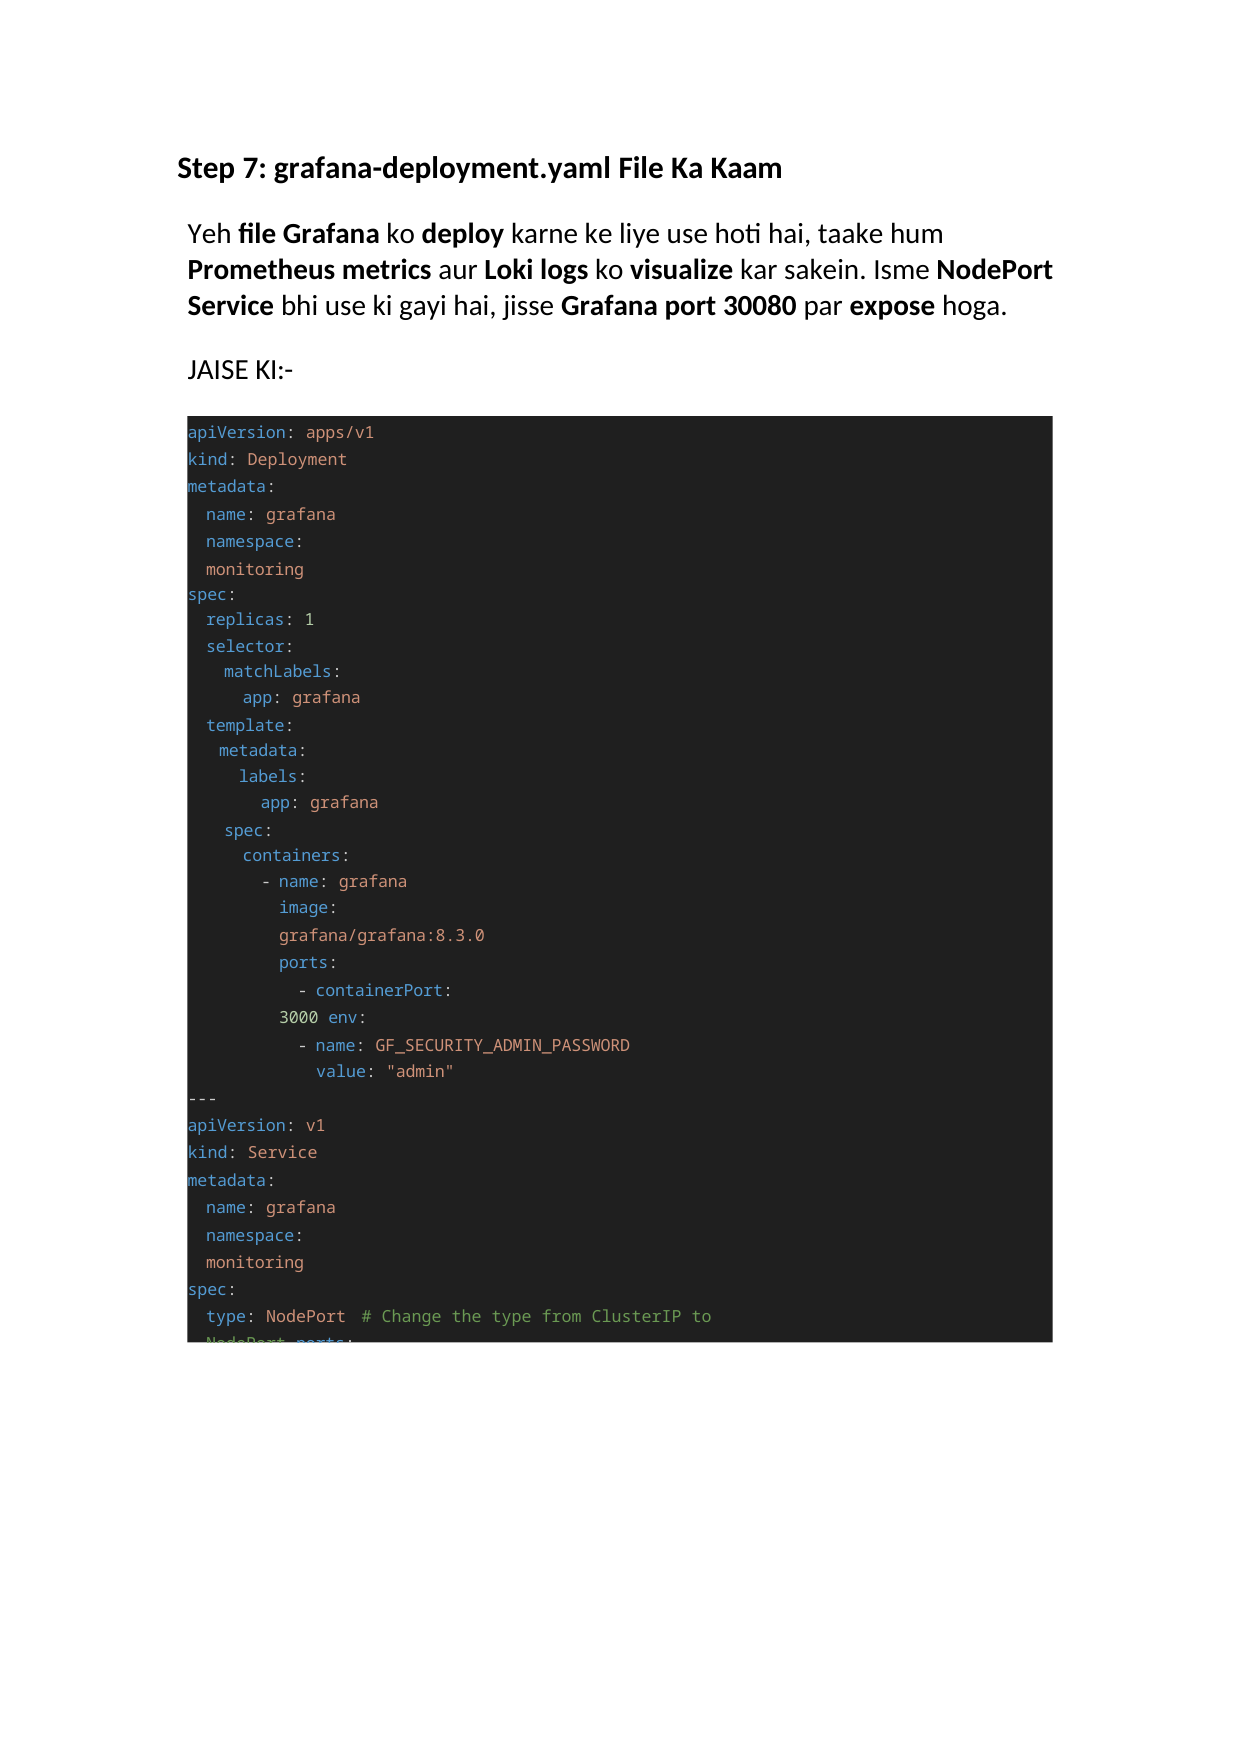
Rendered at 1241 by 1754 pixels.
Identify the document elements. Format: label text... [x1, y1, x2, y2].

subtitle Step 7: grafana-deployment.yaml File Ka Kaam [177, 148, 1107, 186]
text JAISE KI:- [187, 351, 1107, 387]
text Yeh file Grafana ko deploy karne ke liye use hoti hai, taake hum Prometheus metrics aur Loki logs ko visualize kar sakein. Isme NodePort Service bhi use ki gayi hai, jisse Grafana port 30080 par expose hoga. [187, 215, 1086, 322]
